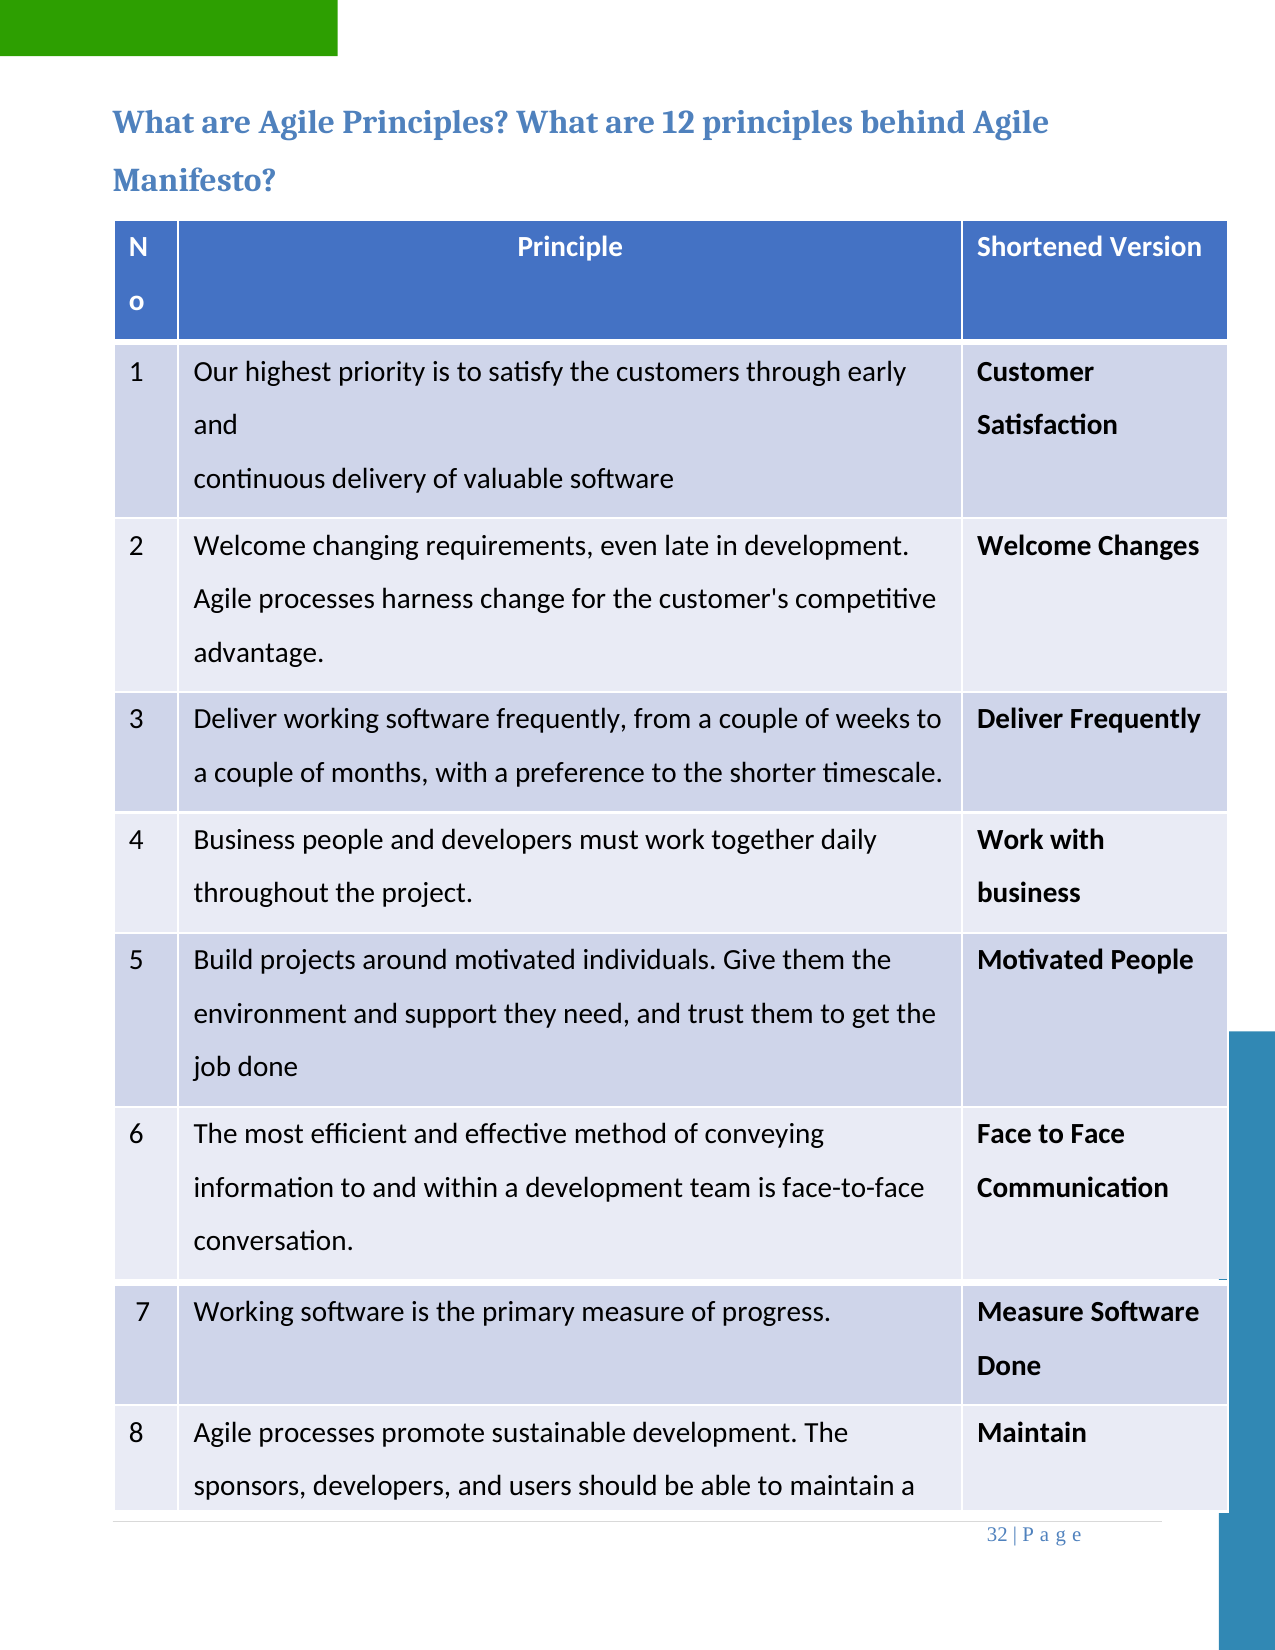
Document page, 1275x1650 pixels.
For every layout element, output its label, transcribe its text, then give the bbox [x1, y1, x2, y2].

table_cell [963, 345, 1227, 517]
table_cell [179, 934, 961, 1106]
text What are Agile Principles? What are 12 principles behind Agile Manifesto? [112, 104, 1162, 199]
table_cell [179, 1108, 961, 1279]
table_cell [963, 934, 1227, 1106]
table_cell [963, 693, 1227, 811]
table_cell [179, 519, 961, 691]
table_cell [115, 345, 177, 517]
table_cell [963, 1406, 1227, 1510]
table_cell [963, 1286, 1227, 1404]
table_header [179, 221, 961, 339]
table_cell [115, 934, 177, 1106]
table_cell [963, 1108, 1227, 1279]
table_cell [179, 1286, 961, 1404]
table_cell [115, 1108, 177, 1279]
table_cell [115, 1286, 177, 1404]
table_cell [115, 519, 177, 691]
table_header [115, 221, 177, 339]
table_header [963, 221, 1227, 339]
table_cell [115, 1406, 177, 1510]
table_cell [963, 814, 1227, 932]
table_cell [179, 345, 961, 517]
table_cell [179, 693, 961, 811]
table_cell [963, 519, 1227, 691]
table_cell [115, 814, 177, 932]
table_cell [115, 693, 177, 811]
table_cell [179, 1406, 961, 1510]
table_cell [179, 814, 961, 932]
